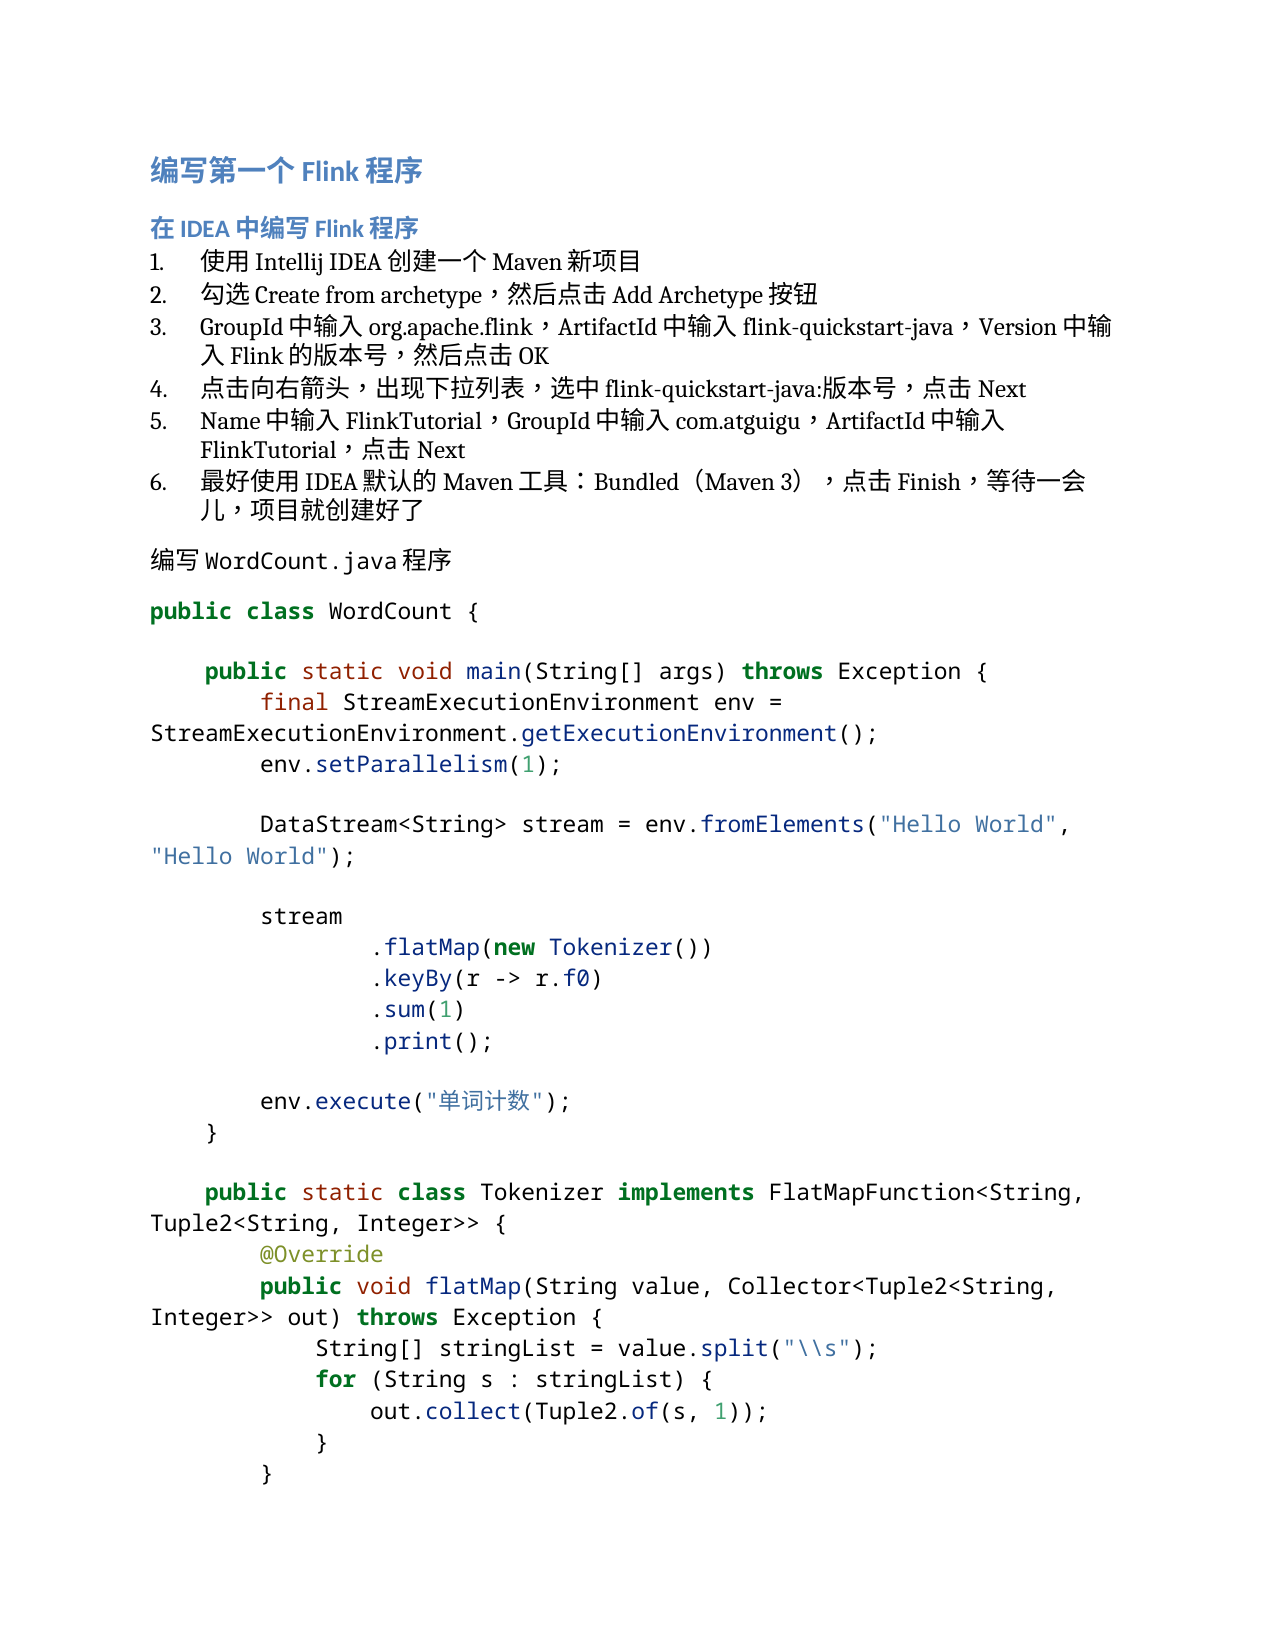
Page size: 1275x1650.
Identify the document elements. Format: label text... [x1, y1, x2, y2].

list 点击向右箭头，出现下拉列表，选中flink-quickstart-java:版本号，点击Next [150, 374, 1125, 403]
subtitle 编写第一个Flink程序 [150, 150, 1125, 190]
list 最好使用IDEA默认的Maven工具：Bundled（Maven 3），点击Finish，等待一会儿，项目就创建好了 [150, 468, 1125, 526]
list GroupId中输入org.apache.flink，ArtifactId中输入flink-quickstart-java，Version中输入Flink的版本号，然后点击OK [150, 313, 1125, 371]
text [150, 594, 1125, 1488]
list 使用Intellij IDEA创建一个Maven新项目 [150, 248, 1125, 277]
list Name中输入FlinkTutorial，GroupId中输入com.atguigu，ArtifactId中输入FlinkTutorial，点击Next [150, 407, 1125, 464]
list 勾选Create from archetype，然后点击Add Archetype按钮 [150, 281, 1125, 309]
text 编写WordCount.java程序 [150, 544, 1125, 576]
subtitle 在IDEA中编写Flink程序 [150, 211, 1125, 244]
